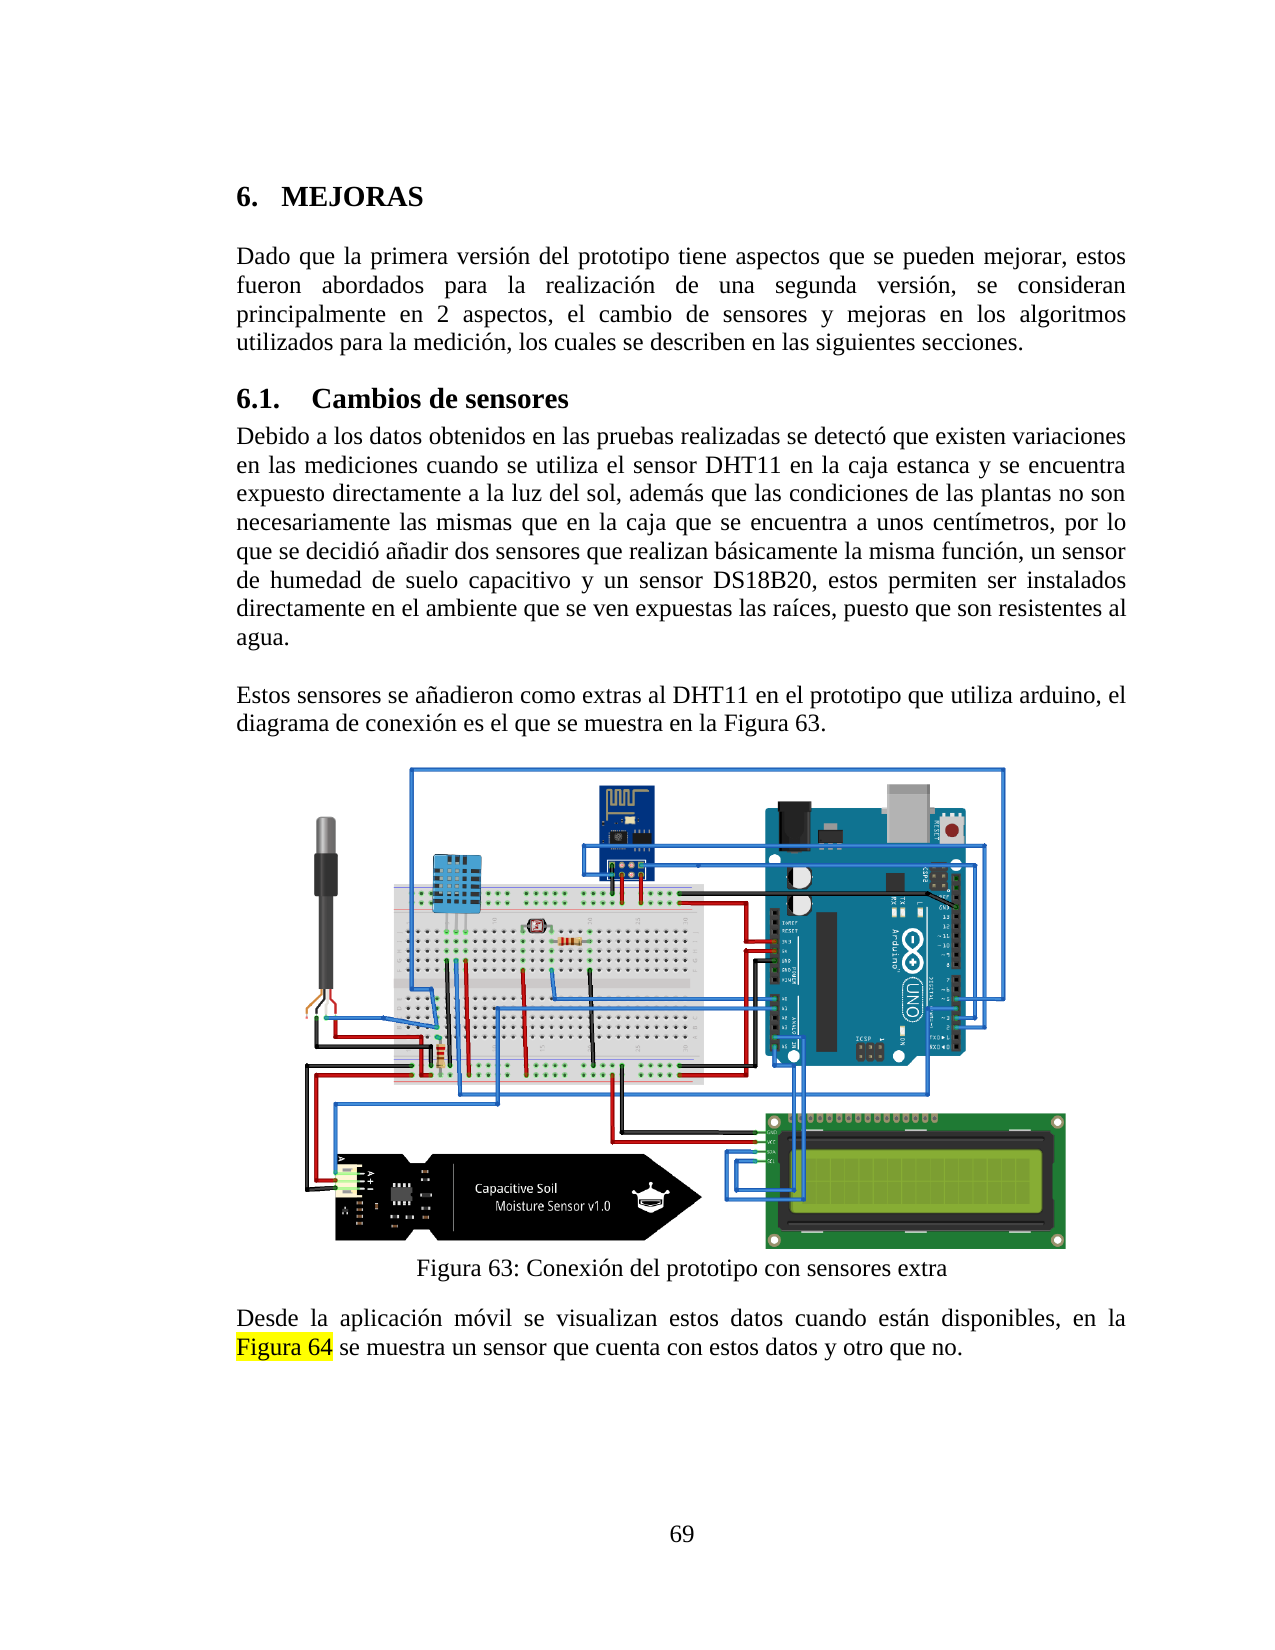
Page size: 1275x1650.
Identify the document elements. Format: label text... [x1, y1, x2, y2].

text Dado que la primera versión del prototipo tiene aspectos que se pueden mejorar, estos fueron abordados para la realización de una segunda versión, se consideran principalmente en 2 aspectos, el cambio de sensores y mejoras en los algoritmos utilizados para la medición, los cuales se describen en las siguientes secciones. [236, 241, 1127, 356]
text Estos sensores se añadieron como extras al DHT11 en el prototipo que utiliza arduino, el diagrama de conexión es el que se muestra en la Figura 63. [236, 680, 1127, 737]
text Figura 63: Conexión del prototipo con sensores extra [236, 1253, 1127, 1282]
subtitle Mejoras [236, 179, 1127, 212]
text Debido a los datos obtenidos en las pruebas realizadas se detectó que existen variaciones en las mediciones cuando se utiliza el sensor DHT11 en la caja estanca y se encuentra expuesto directamente a la luz del sol, además que las condiciones de las plantas no son necesariamente las mismas que en la caja que se encuentra a unos centímetros, por lo que se decidió añadir dos sensores que realizan básicamente la misma función, un sensor de humedad de suelo capacitivo y un sensor DS18B20, estos permiten ser instalados directamente en el ambiente que se ven expuestas las raíces, puesto que son resistentes al agua. [236, 421, 1127, 651]
subtitle Cambios de sensores [236, 381, 1127, 415]
text Desde la aplicación móvil se visualizan estos datos cuando están disponibles, en la Figura 64 se muestra un sensor que cuenta con estos datos y otro que no. [236, 1303, 1127, 1361]
picture [297, 766, 1066, 1254]
